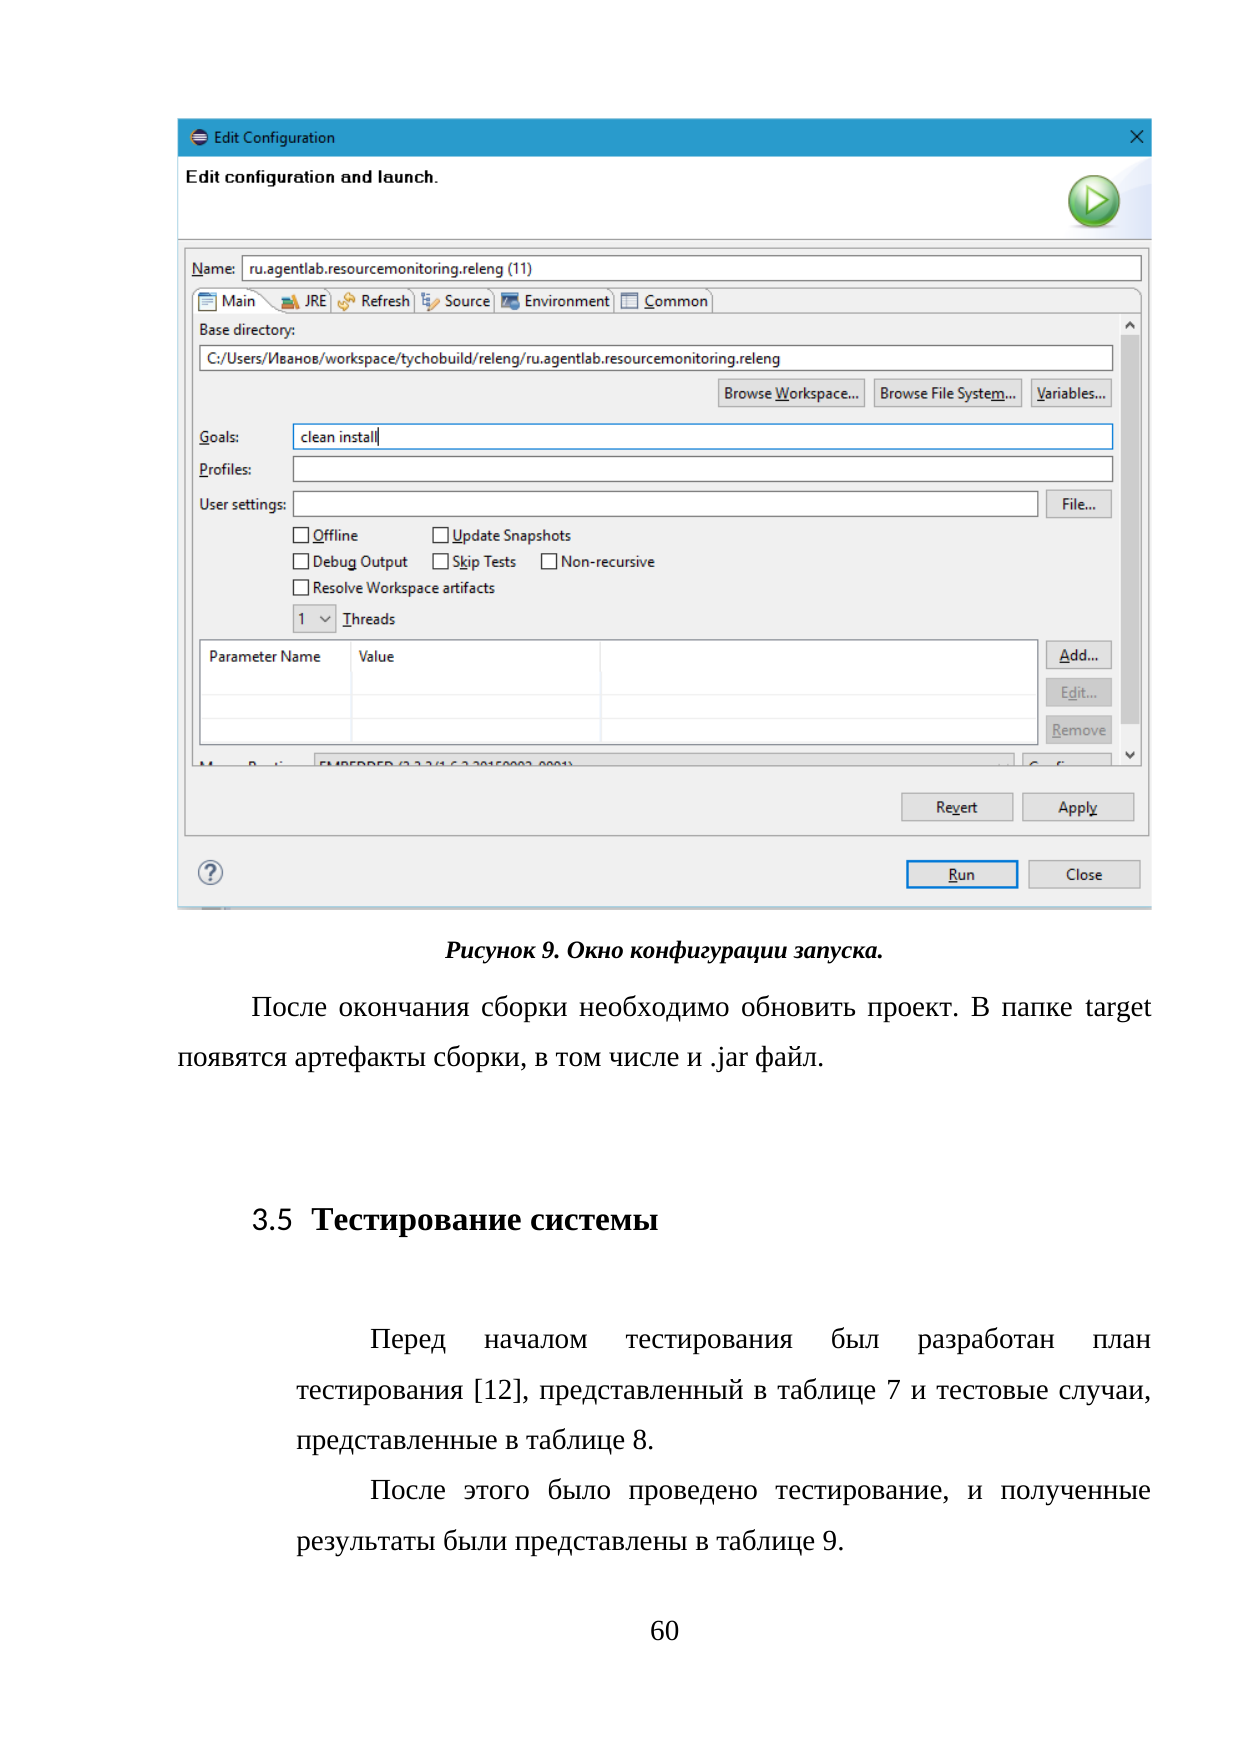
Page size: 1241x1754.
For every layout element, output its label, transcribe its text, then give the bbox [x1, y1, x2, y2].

text Перед началом тестирования был разработан план тестирования [12], представленный в таблице 7 и тестовые случаи, представленные в таблице 8. [296, 1322, 1152, 1456]
picture [177, 118, 1152, 910]
text После этого было проведено тестирование, и полученные результаты были представлены в таблице 9. [296, 1472, 1152, 1556]
subtitle Тестирование системы [251, 1198, 1152, 1239]
text После окончания сборки необходимо обновить проект. В папке target появятся артефакты сборки, в том числе и .jar файл. [177, 989, 1152, 1073]
